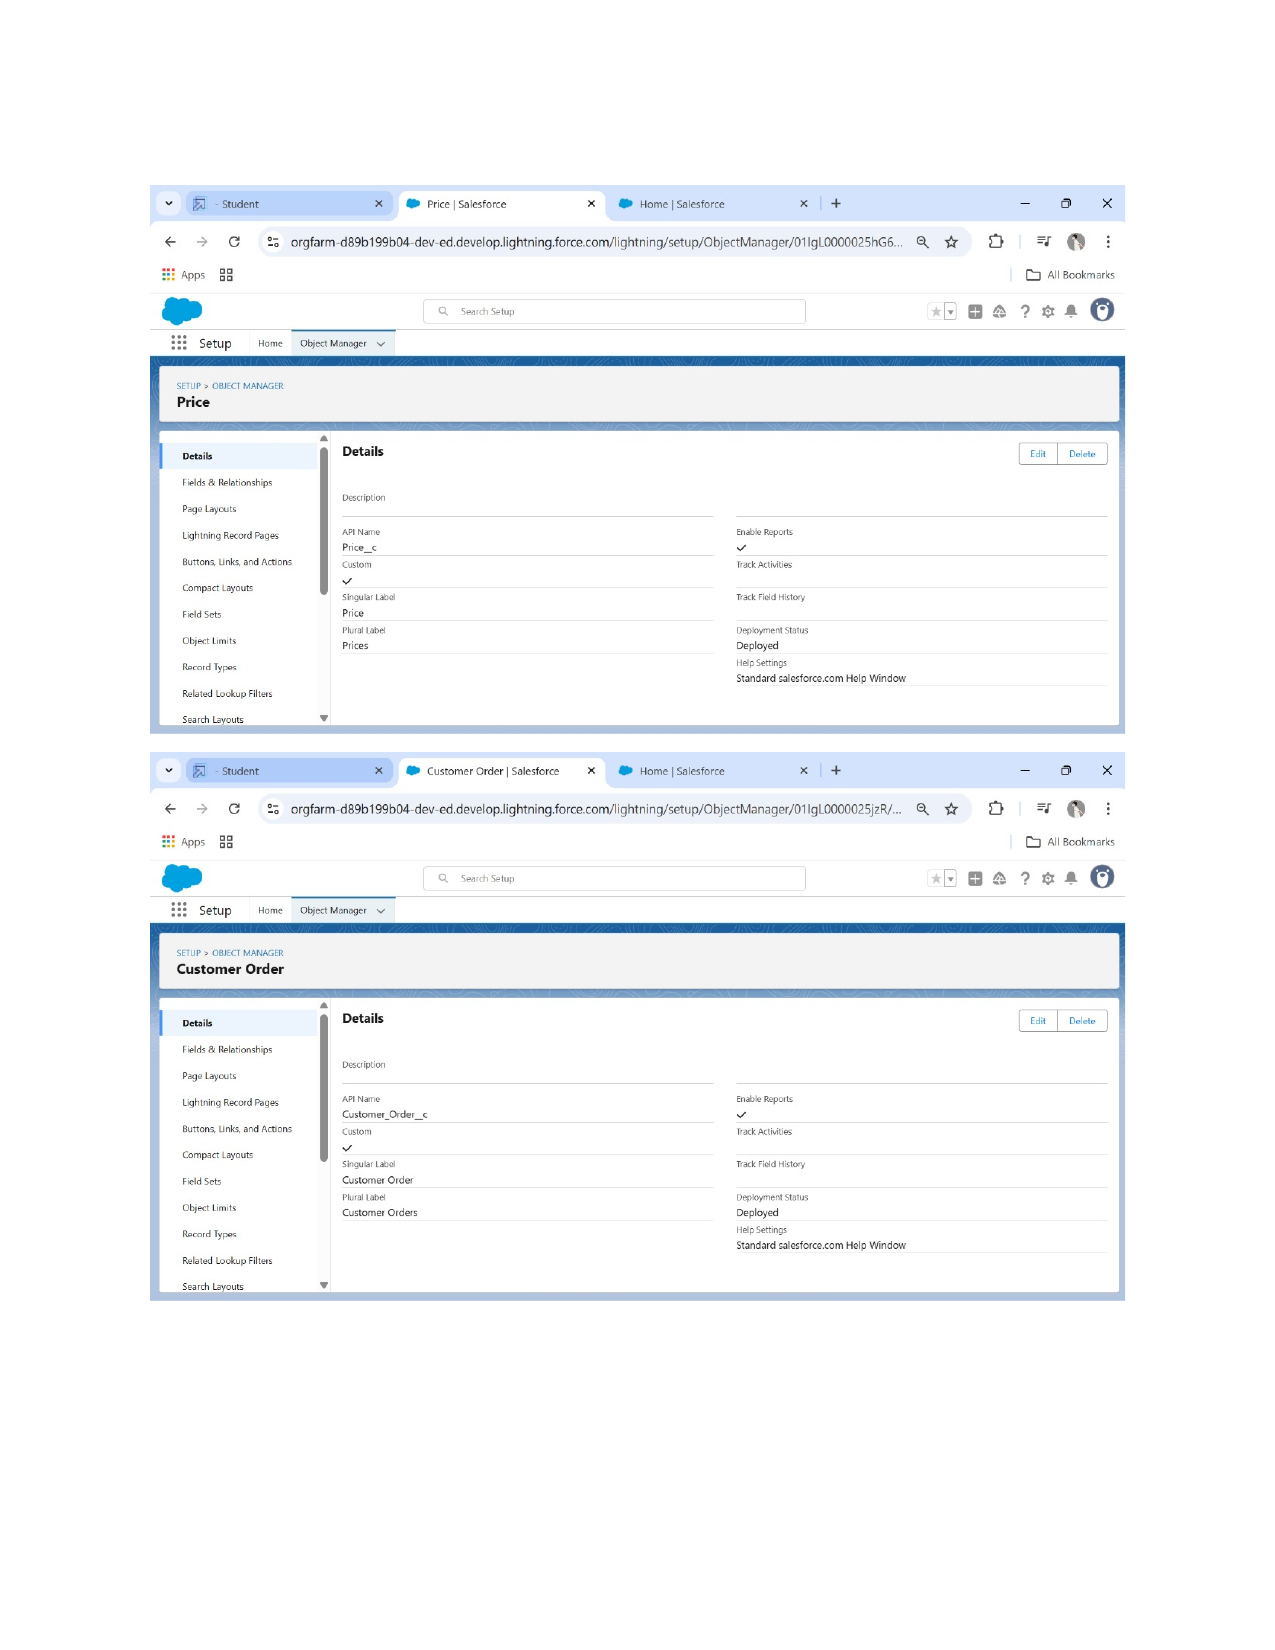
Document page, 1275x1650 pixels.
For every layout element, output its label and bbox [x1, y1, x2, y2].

picture [150, 752, 1125, 1301]
picture [150, 185, 1125, 734]
